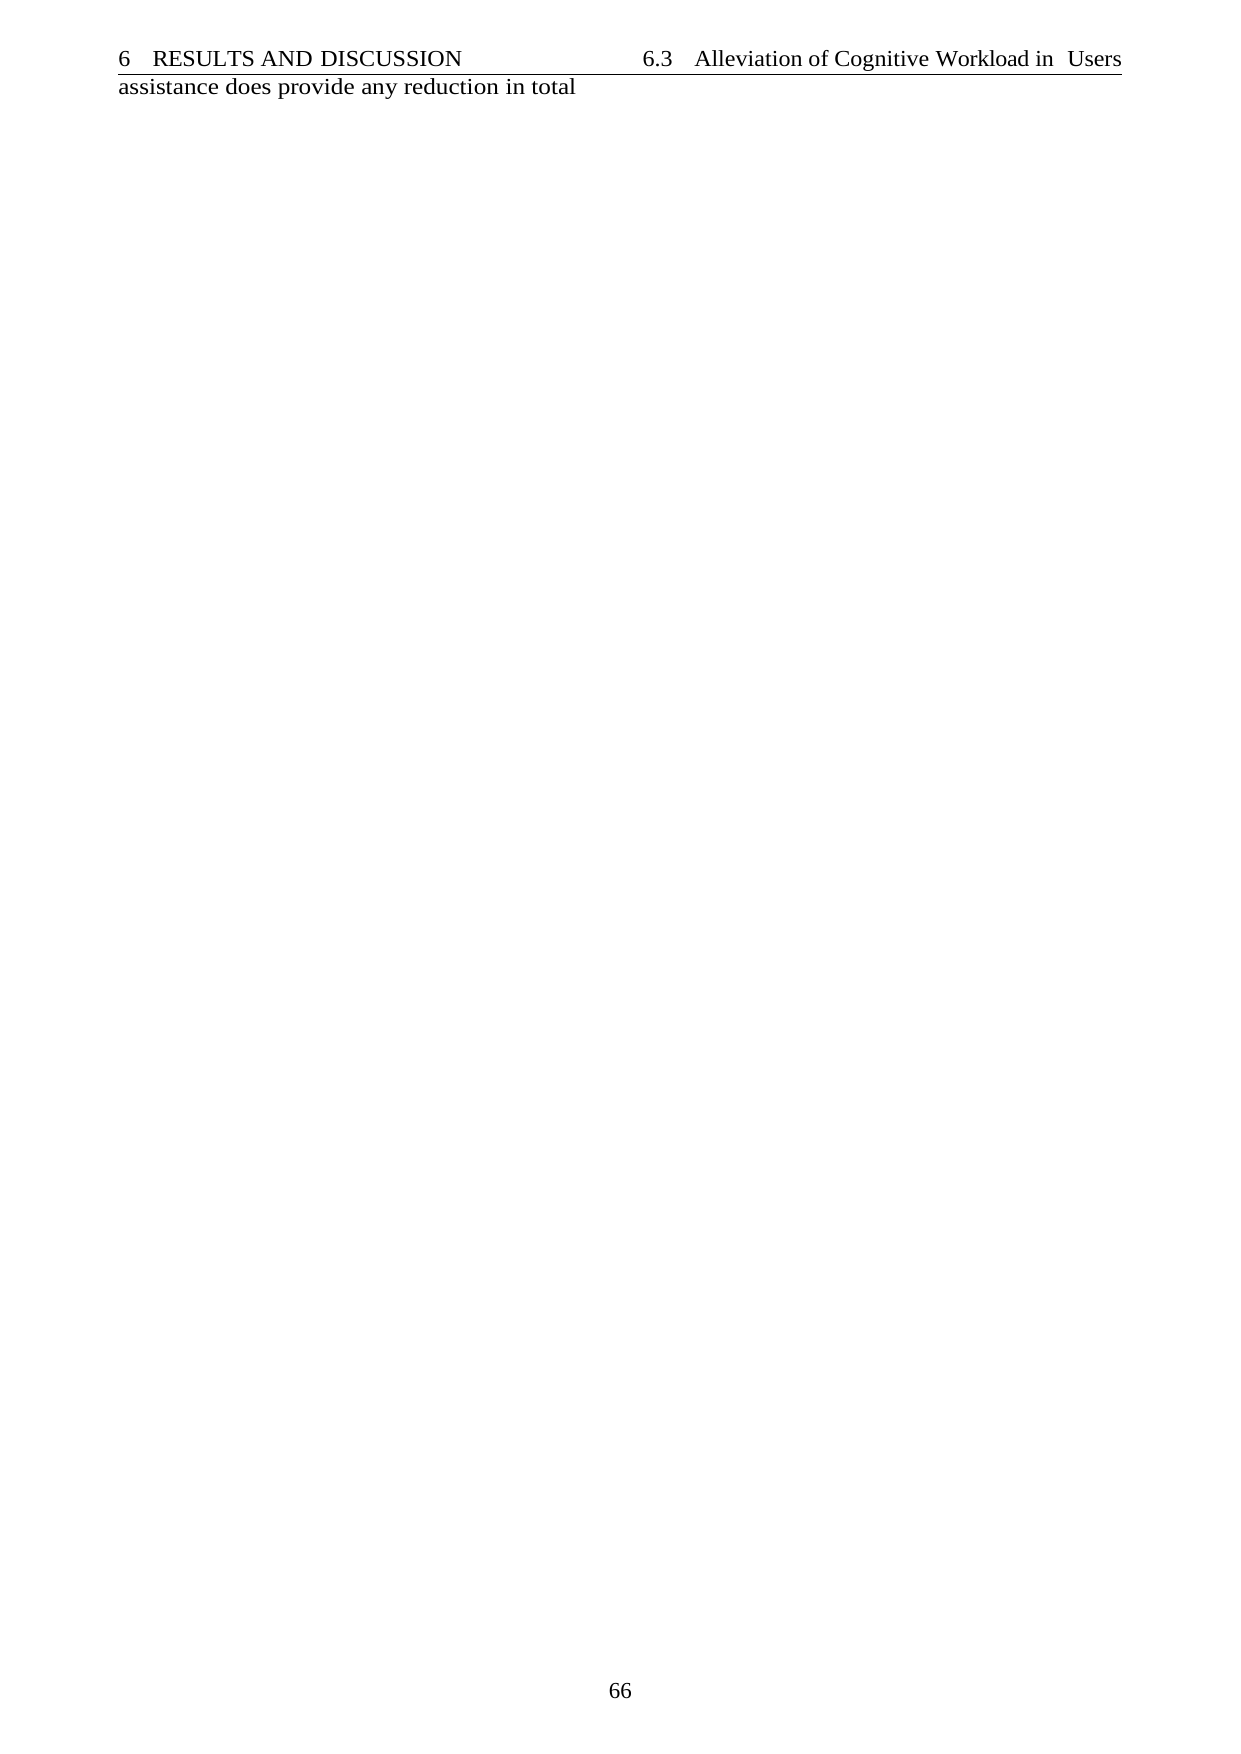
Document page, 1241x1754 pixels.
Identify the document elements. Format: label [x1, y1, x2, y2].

text [118, 73, 1122, 99]
